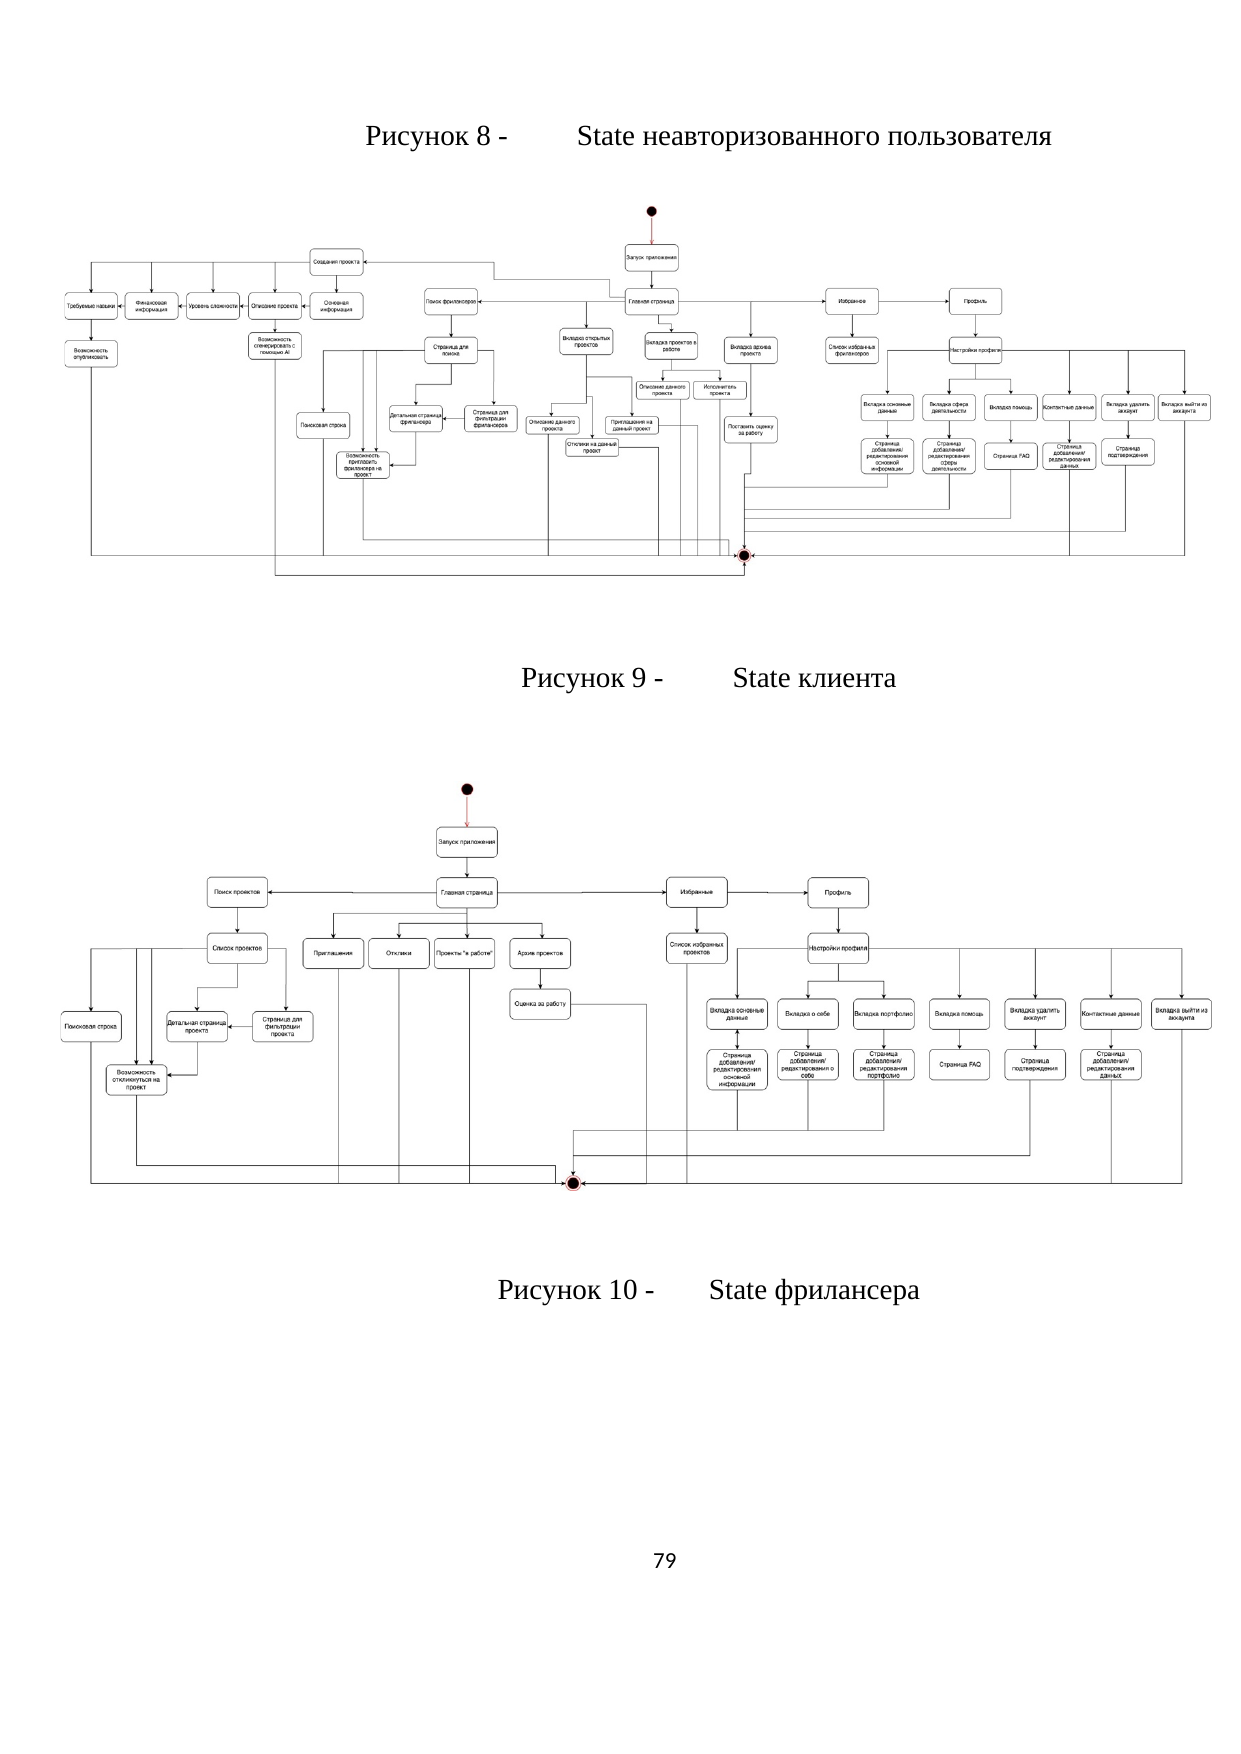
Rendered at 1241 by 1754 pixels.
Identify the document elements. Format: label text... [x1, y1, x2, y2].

picture [60, 781, 1212, 1191]
picture [64, 205, 1211, 579]
text State неавторизованного пользователя [266, 118, 1152, 152]
text State фрилансера [266, 1272, 1152, 1306]
text State клиента [266, 661, 1152, 694]
